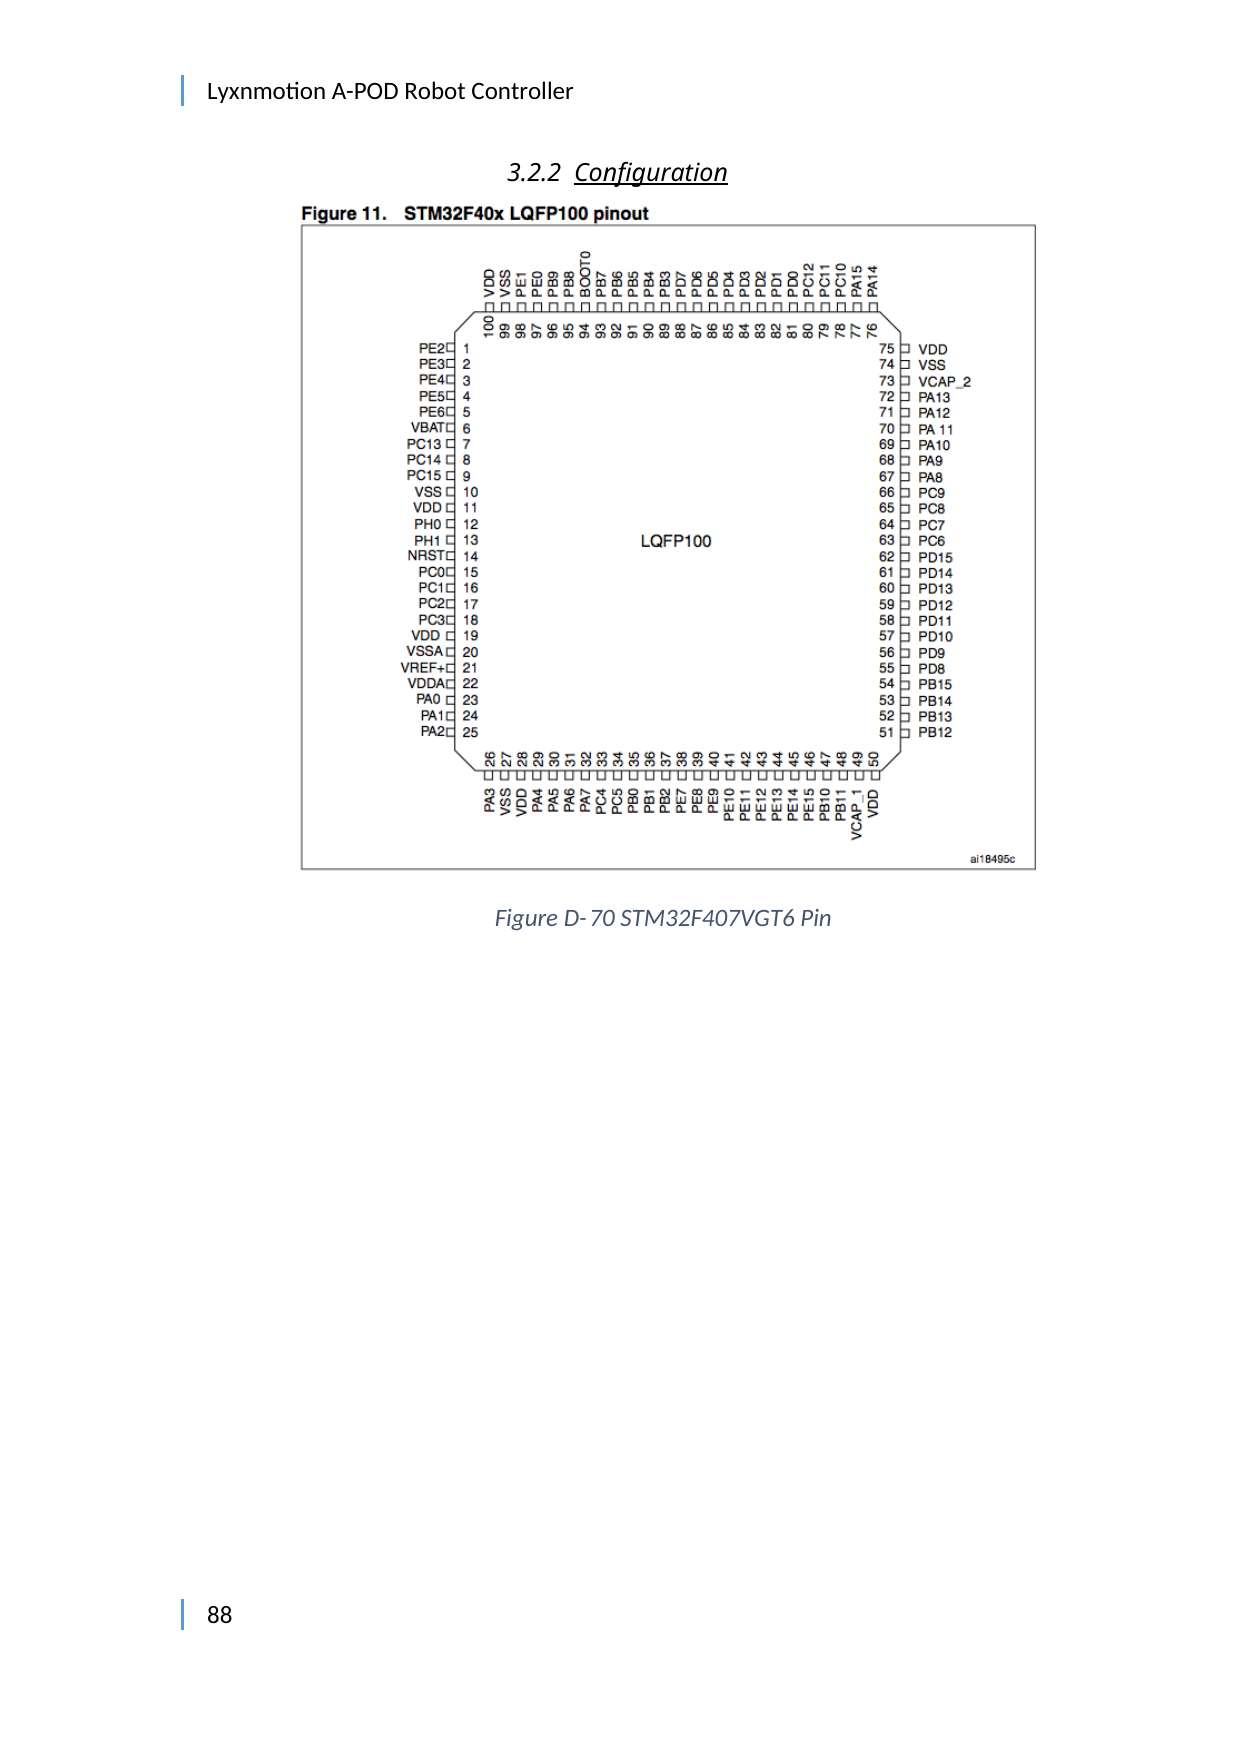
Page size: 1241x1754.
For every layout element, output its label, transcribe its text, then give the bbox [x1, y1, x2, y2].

subtitle Configuration [507, 155, 1122, 189]
picture [283, 191, 1046, 884]
text Figure - STM32F407VGT6 Pin [207, 902, 1122, 933]
